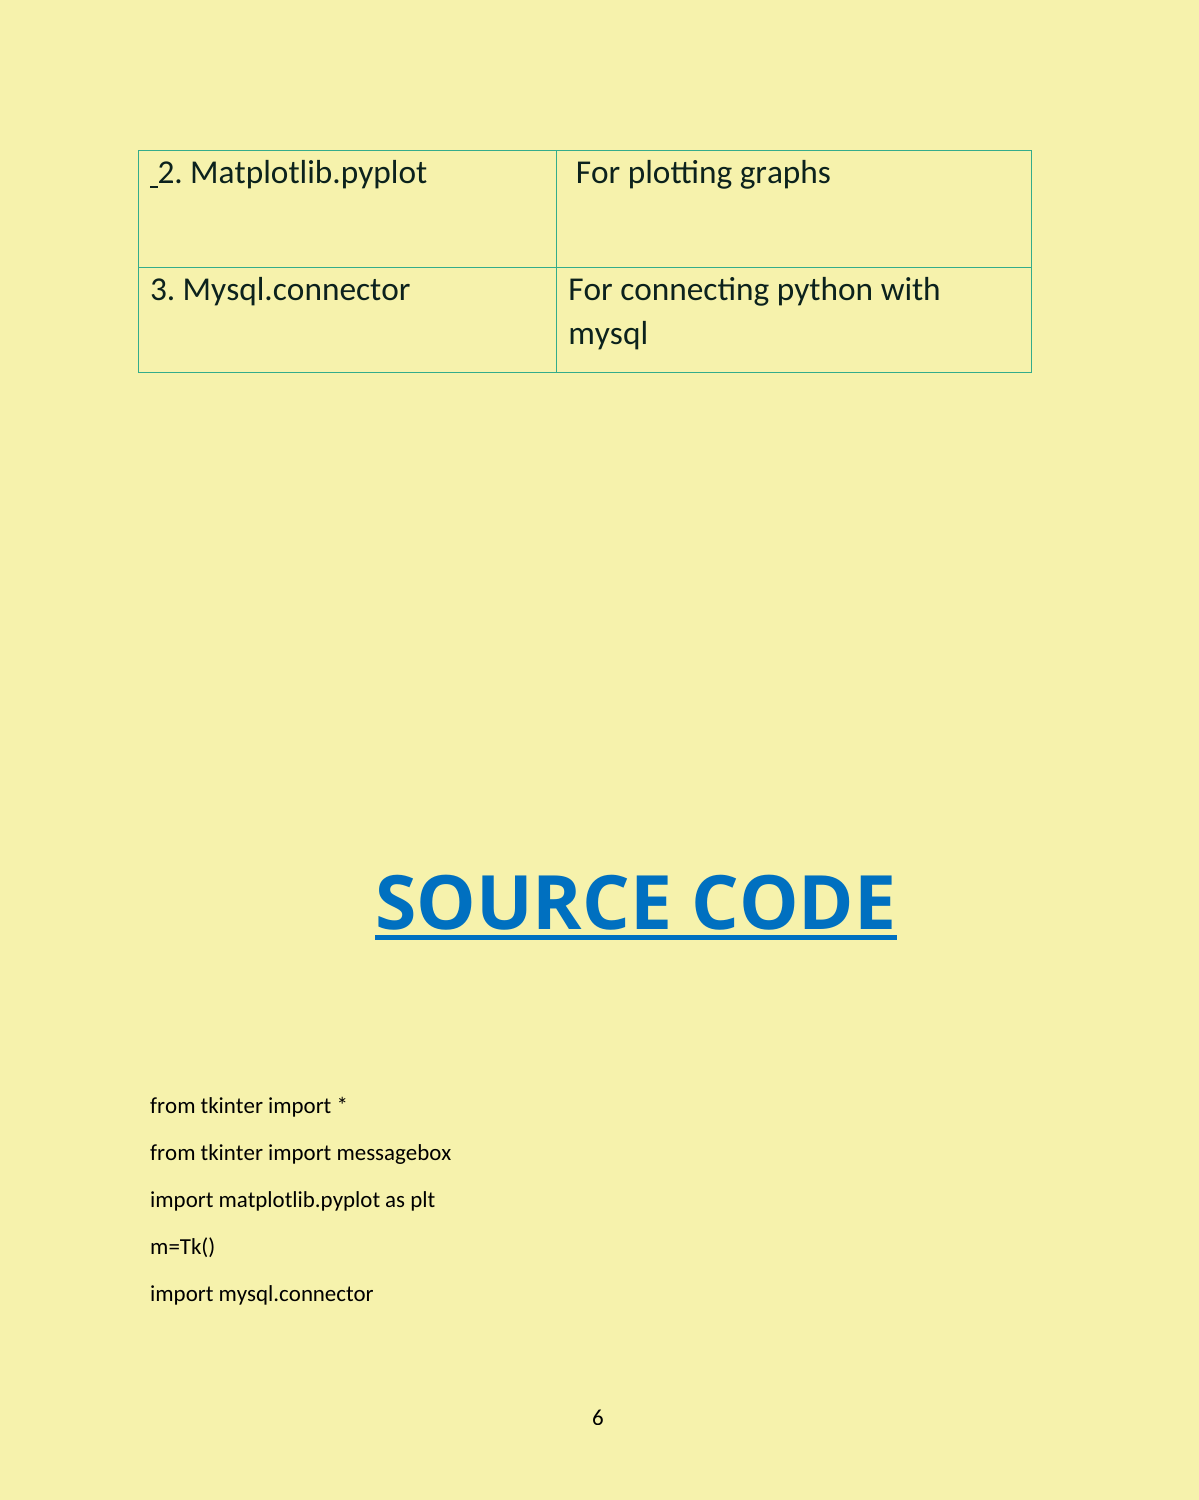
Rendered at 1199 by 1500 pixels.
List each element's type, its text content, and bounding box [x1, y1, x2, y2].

table_cell For plotting graphs [557, 151, 1031, 267]
text import mysql.connector [150, 1279, 1049, 1307]
table_cell 2. Matplotlib.pyplot [139, 151, 556, 267]
text from tkinter import messagebox [150, 1138, 1049, 1166]
text SOURCE CODE [300, 849, 1049, 951]
text from tkinter import * [150, 1092, 1049, 1119]
text m=Tk() [150, 1232, 1049, 1260]
text import matplotlib.pyplot as plt [150, 1185, 1049, 1213]
table_cell For connecting python with mysql [557, 268, 1031, 372]
table_cell 3. Mysql.connector [139, 268, 556, 372]
